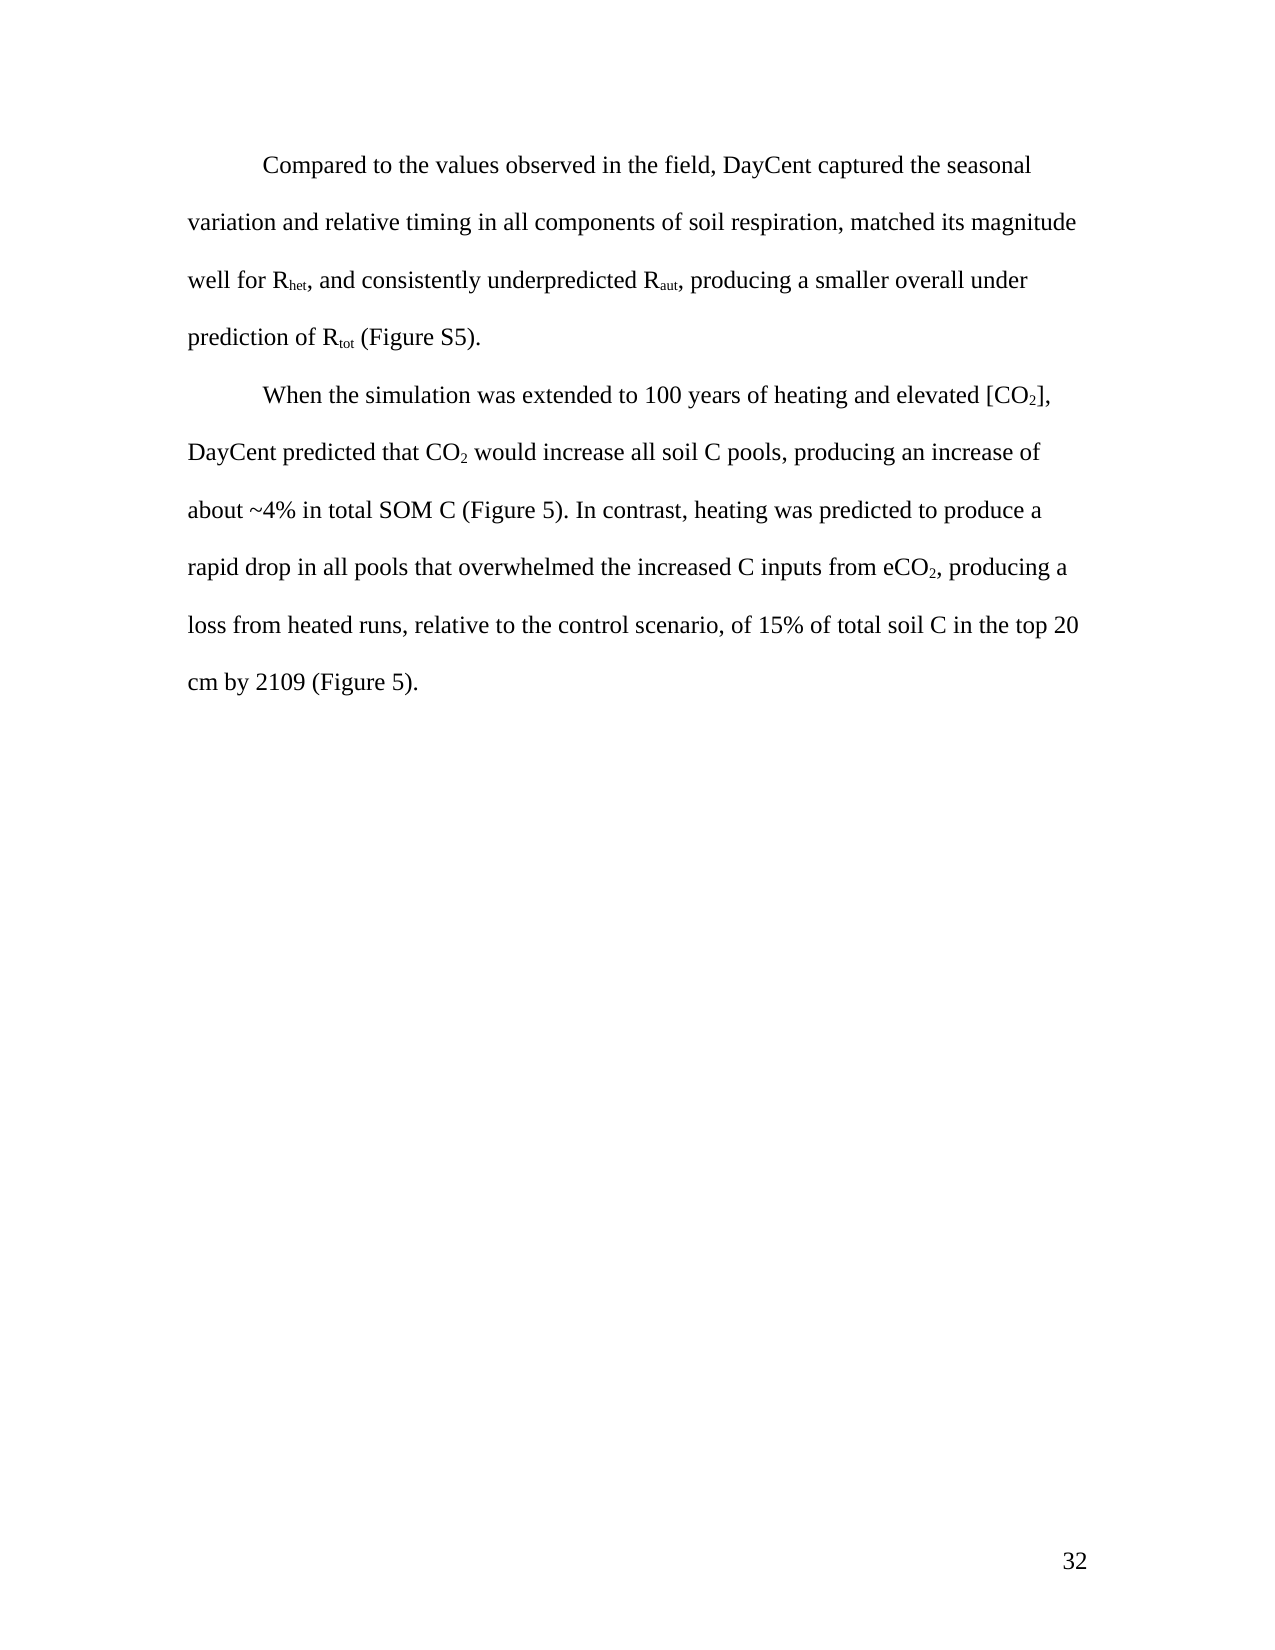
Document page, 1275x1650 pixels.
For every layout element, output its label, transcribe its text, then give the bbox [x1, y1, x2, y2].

text Compared to the values observed in the field, DayCent captured the seasonal variation and relative timing in all components of soil respiration, matched its magnitude well for Rhet, and consistently underpredicted Raut, producing a smaller overall under prediction of Rtot (Figure S5). [187, 150, 1087, 351]
text When the simulation was extended to 100 years of heating and elevated [CO2], DayCent predicted that CO2 would increase all soil C pools, producing an increase of about ~4% in total SOM C (Figure 5). In contrast, heating was predicted to produce a rapid drop in all pools that overwhelmed the increased C inputs from eCO2, producing a loss from heated runs, relative to the control scenario, of 15% of total soil C in the top 20 cm by 2109 (Figure 5). [187, 380, 1087, 696]
